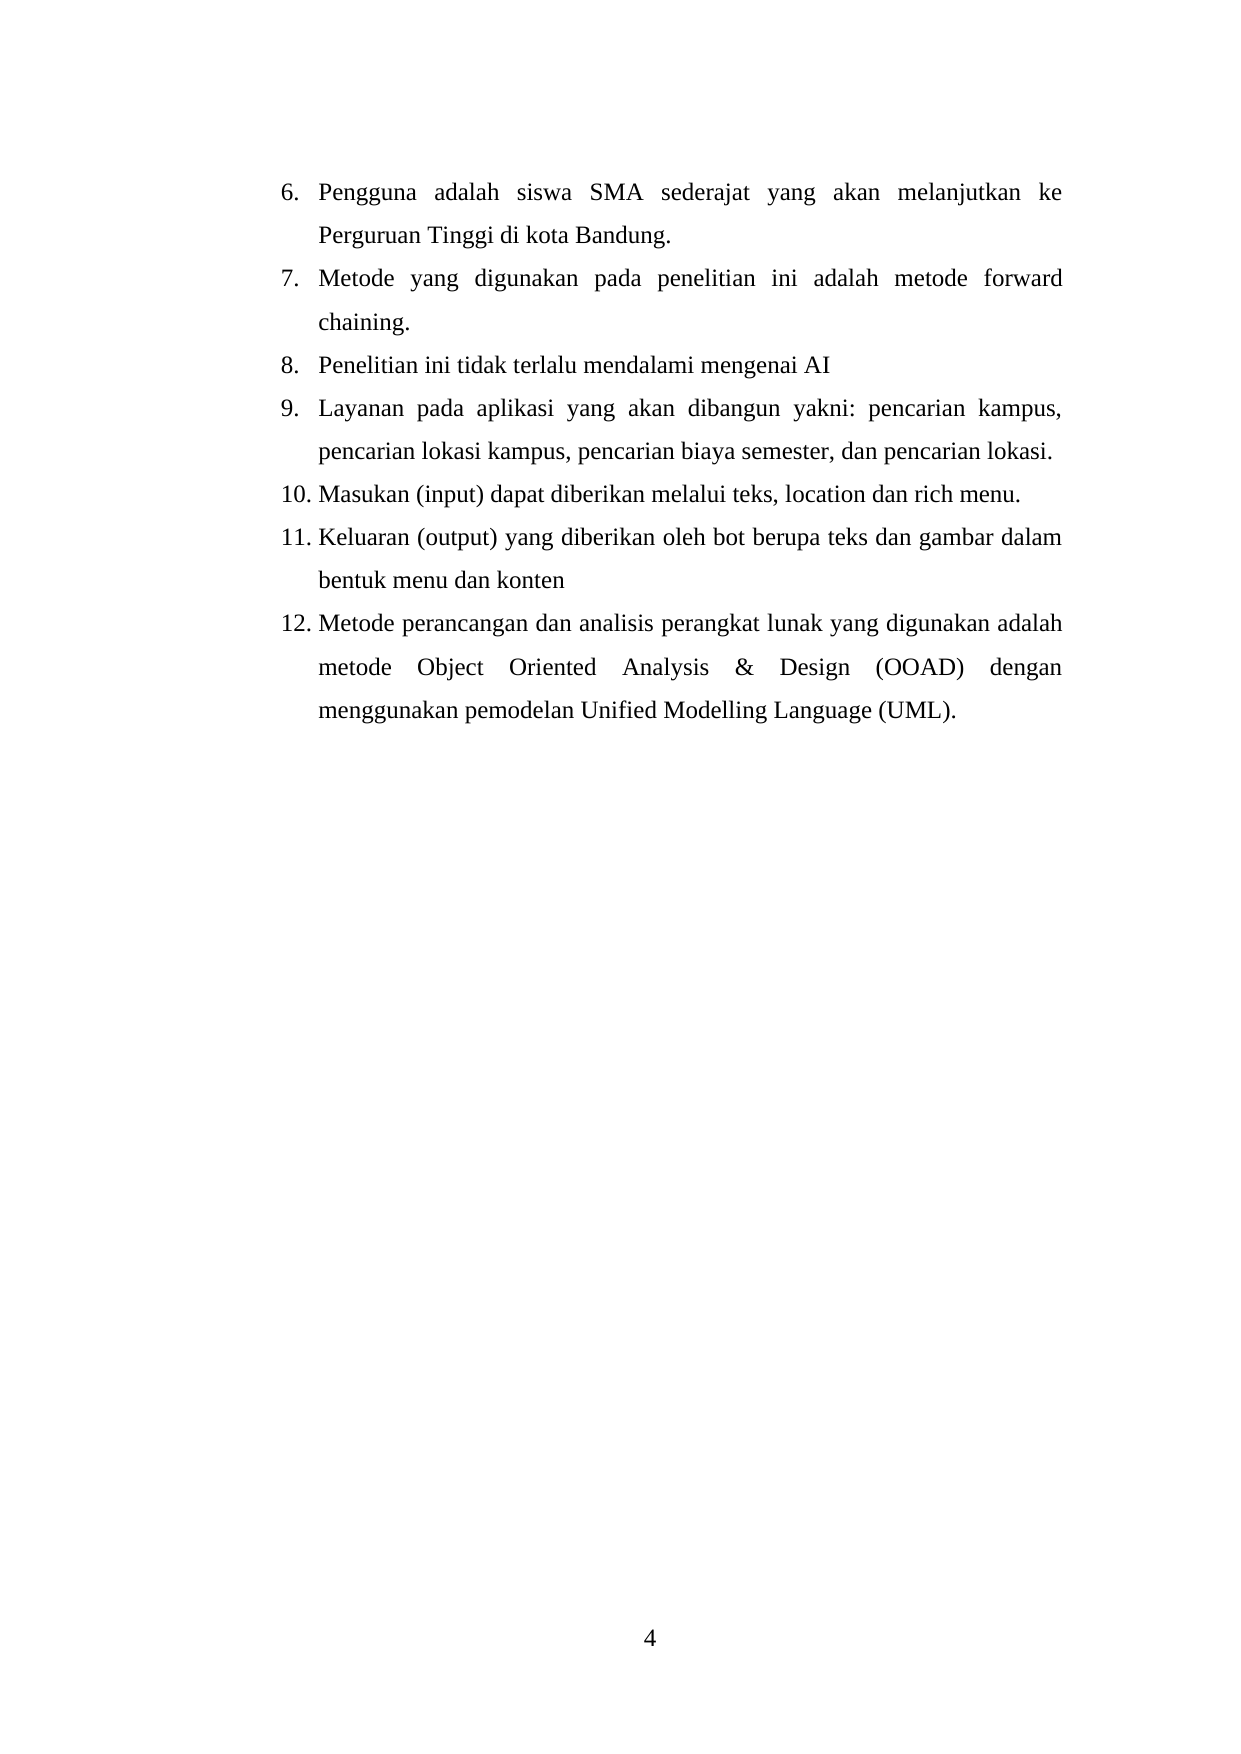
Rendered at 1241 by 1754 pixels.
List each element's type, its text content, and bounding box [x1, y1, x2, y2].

list Metode yang digunakan pada penelitian ini adalah metode forward chaining. [281, 263, 1063, 335]
list Keluaran (output) yang diberikan oleh bot berupa teks dan gambar dalam bentuk menu dan konten [281, 522, 1063, 594]
list Penelitian ini tidak terlalu mendalami mengenai AI [281, 350, 1063, 378]
list Metode perancangan dan analisis perangkat lunak yang digunakan adalah metode Object Oriented Analysis & Design (OOAD) dengan menggunakan pemodelan Unified Modelling Language (UML). [281, 608, 1063, 723]
list Pengguna adalah siswa SMA sederajat yang akan melanjutkan ke Perguruan Tinggi di kota Bandung. [281, 177, 1063, 249]
list Masukan (input) dapat diberikan melalui teks, location dan rich menu. [281, 479, 1063, 508]
list Layanan pada aplikasi yang akan dibangun yakni: pencarian kampus, pencarian lokasi kampus, pencarian biaya semester, dan pencarian lokasi. [281, 393, 1063, 465]
